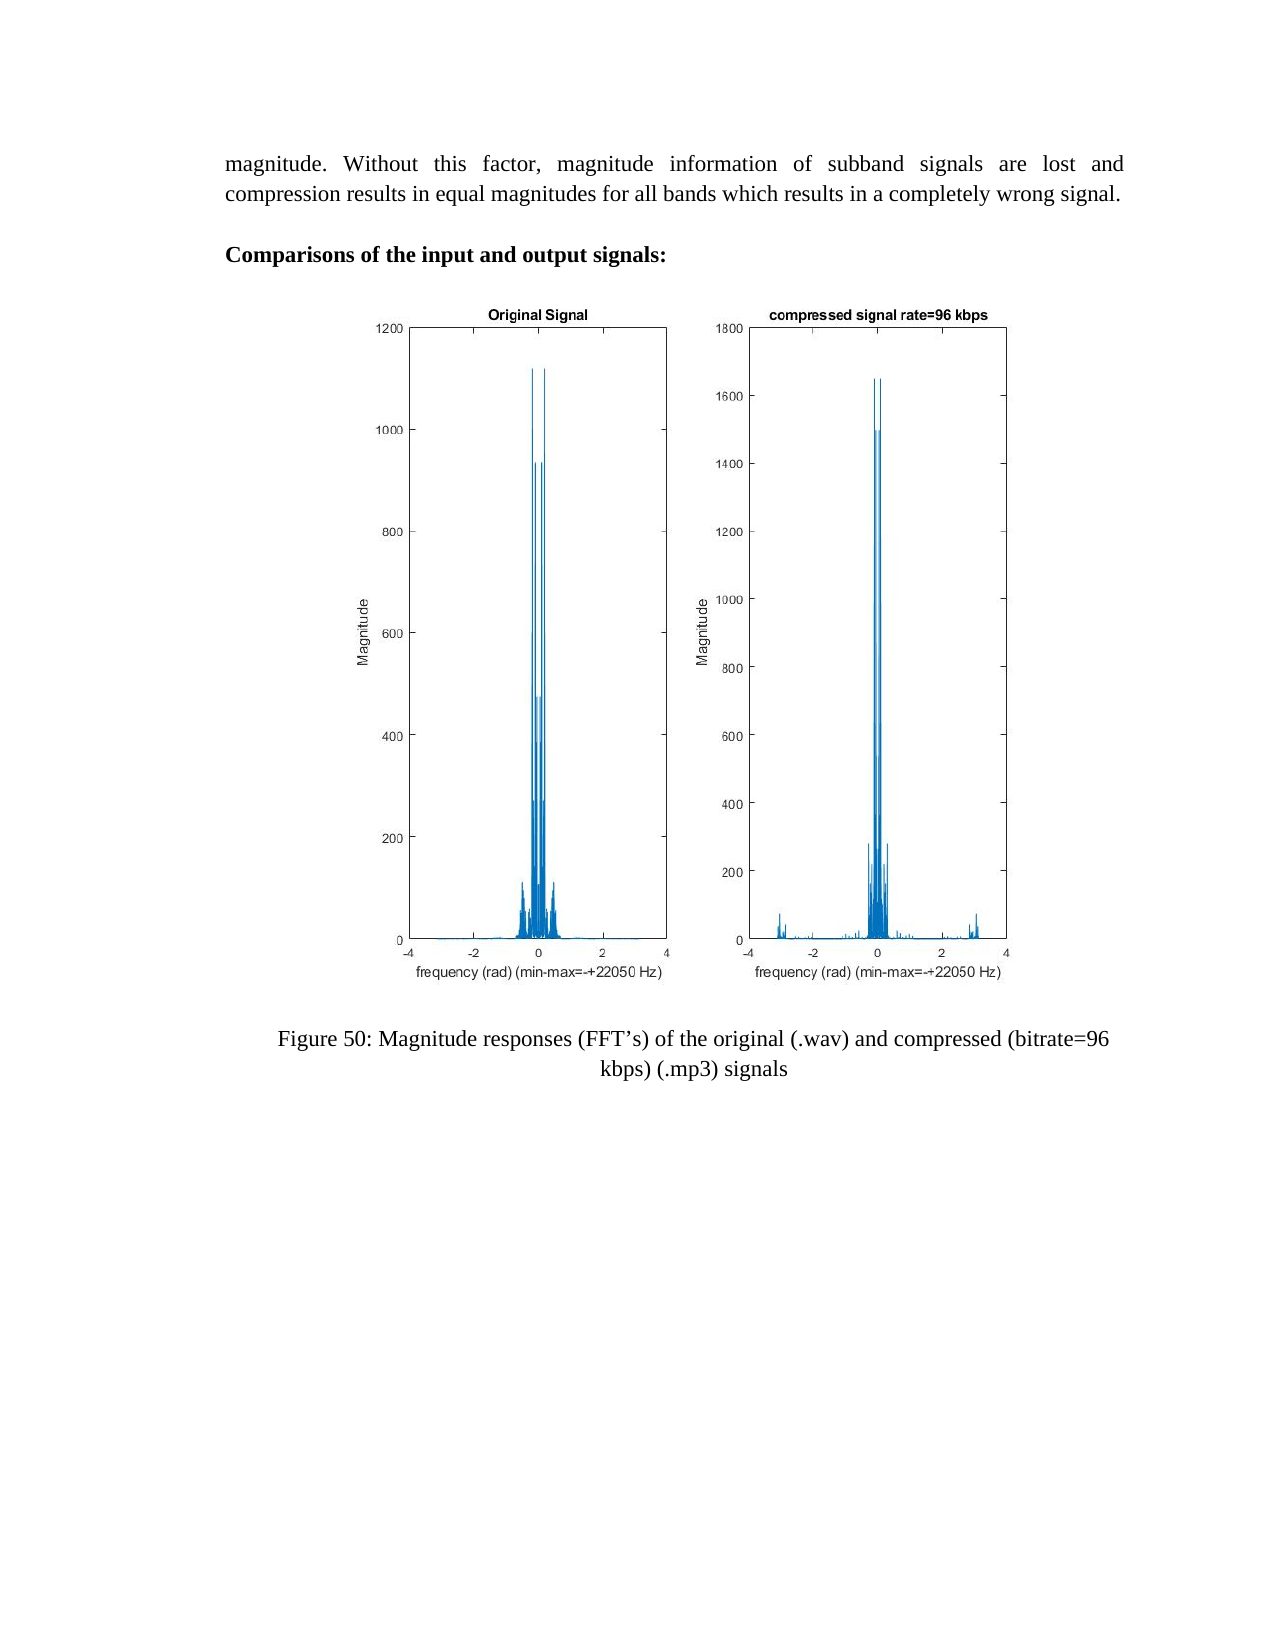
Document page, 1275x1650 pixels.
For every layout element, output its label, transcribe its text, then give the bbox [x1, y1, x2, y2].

list Comparisons of the input and output signals: [225, 241, 1125, 267]
picture [308, 270, 1080, 1021]
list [187, 150, 1125, 207]
list Figure 50: Magnitude responses (FFT’s) of the original (.wav) and compressed (bitrate=96 kbps) (.mp3) signals [262, 1025, 1125, 1082]
